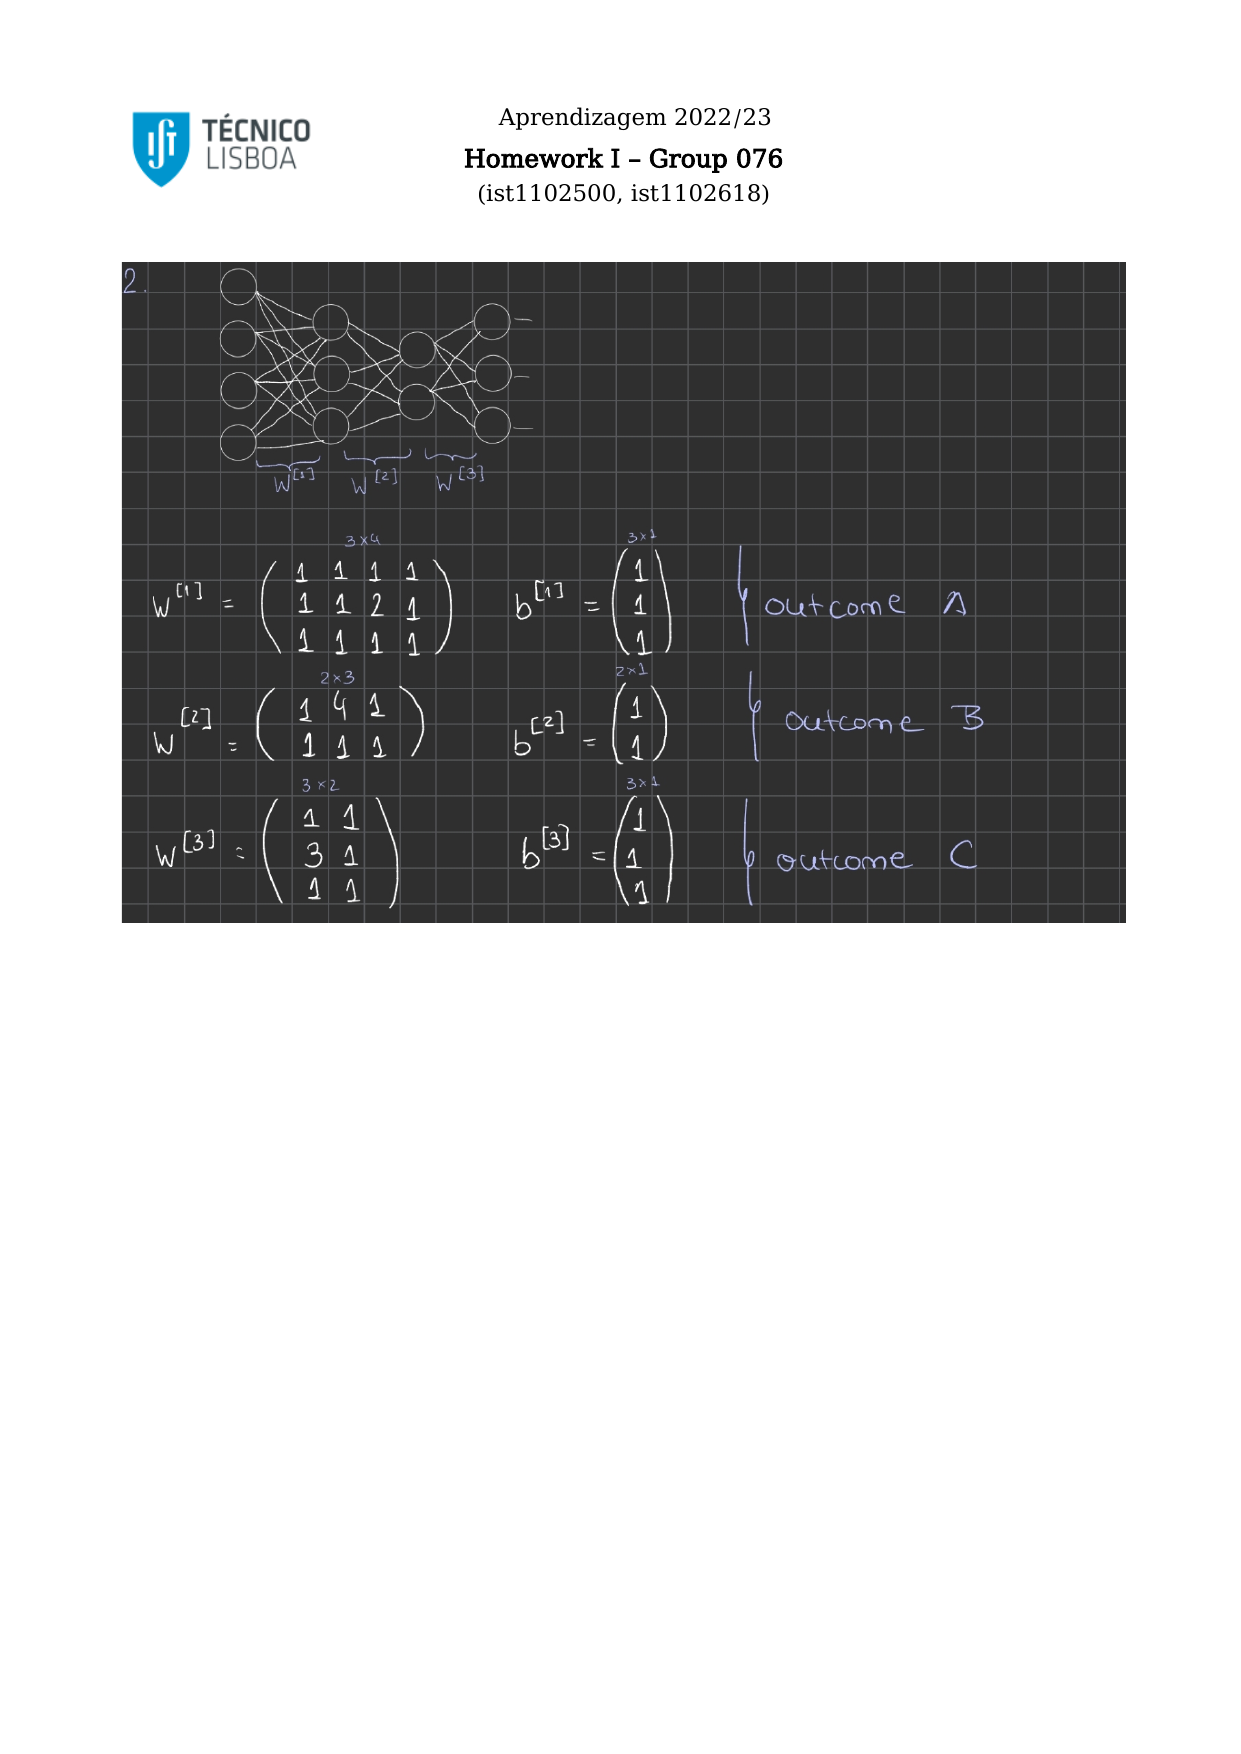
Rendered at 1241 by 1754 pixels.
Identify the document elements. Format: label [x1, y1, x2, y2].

picture [121, 103, 320, 197]
picture [121, 262, 1126, 923]
